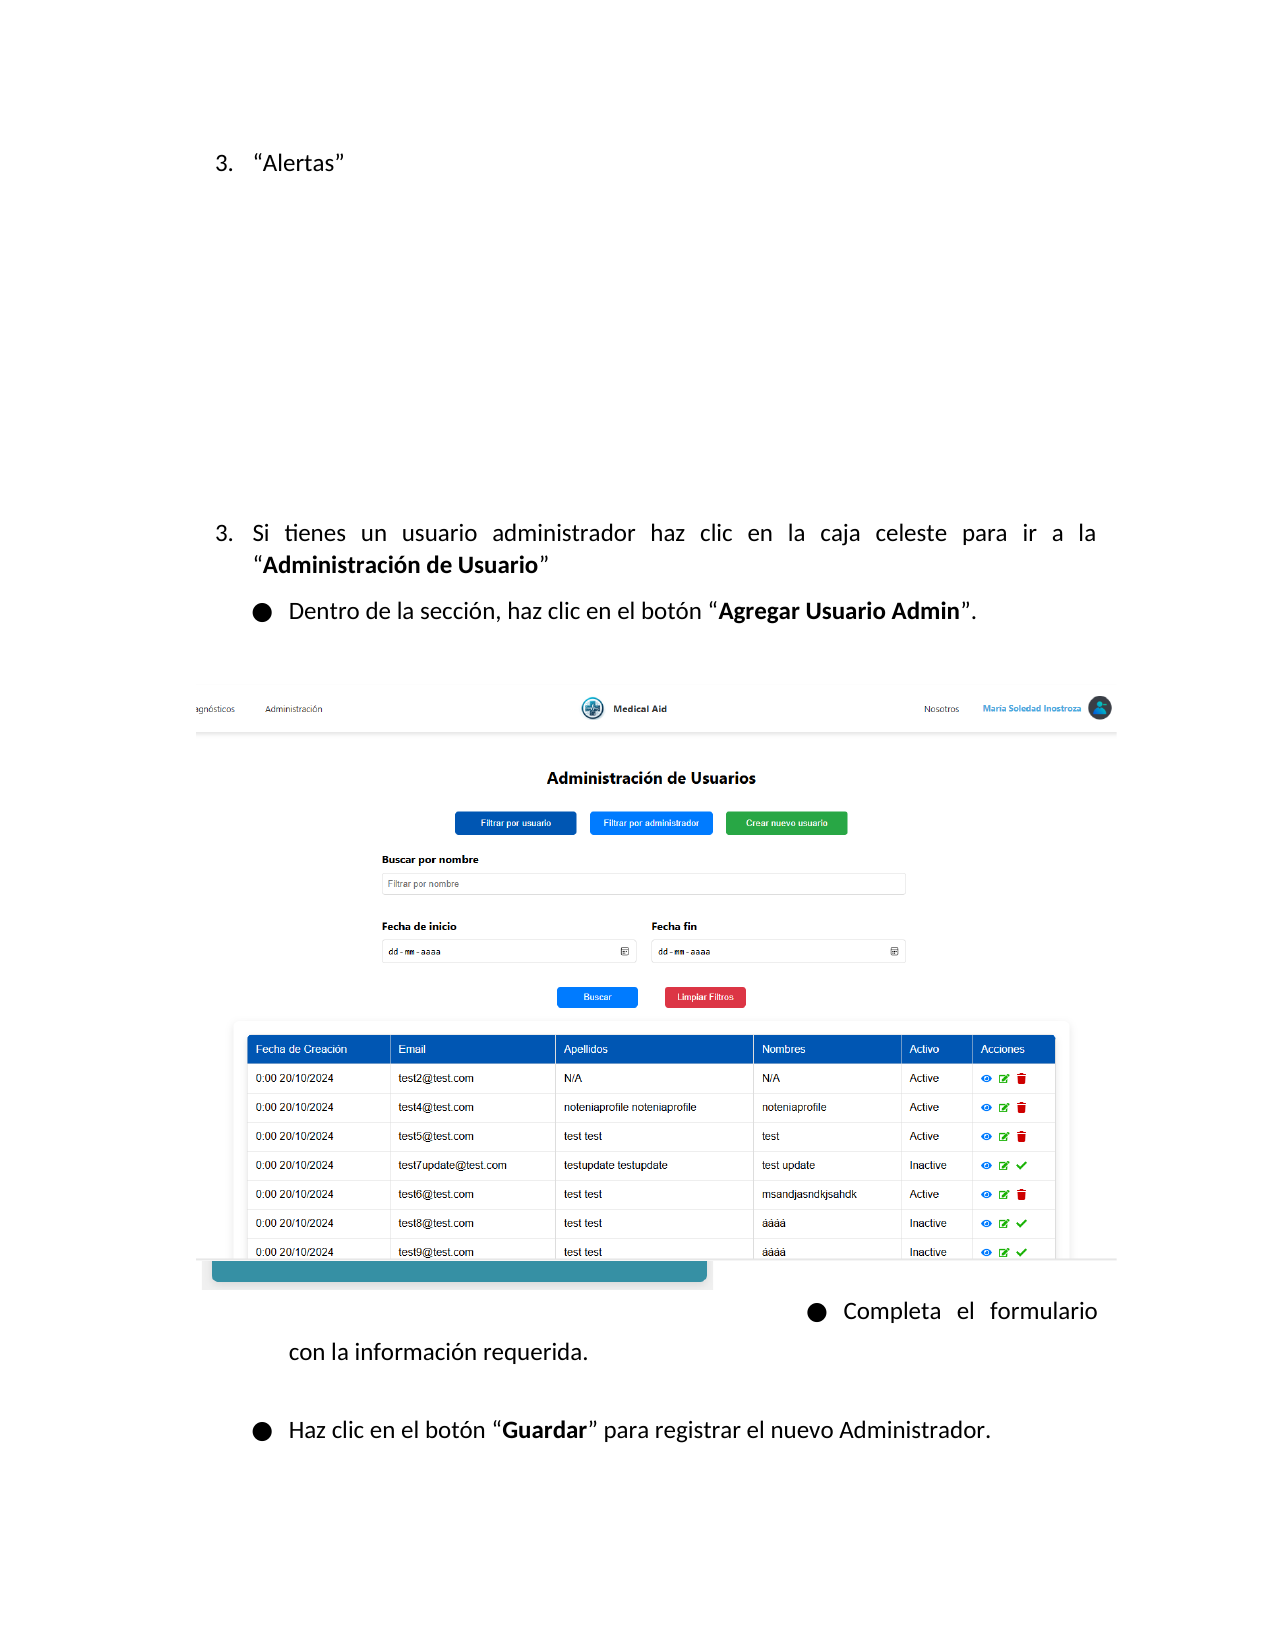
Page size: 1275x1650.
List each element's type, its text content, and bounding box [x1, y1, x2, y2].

list Si tienes un usuario administrador haz clic en la caja celeste para ir a la “Administración de Usuario” [215, 517, 1098, 580]
picture [196, 670, 1117, 1290]
list Completa el formulario con la información requerida. [251, 1261, 1098, 1366]
list “Alertas” [215, 148, 1098, 178]
list Dentro de la sección, haz clic en el botón “Agregar Usuario Admin”. [251, 583, 1098, 634]
list Haz clic en el botón “Guardar” para registrar el nuevo Administrador. [251, 1402, 1098, 1453]
